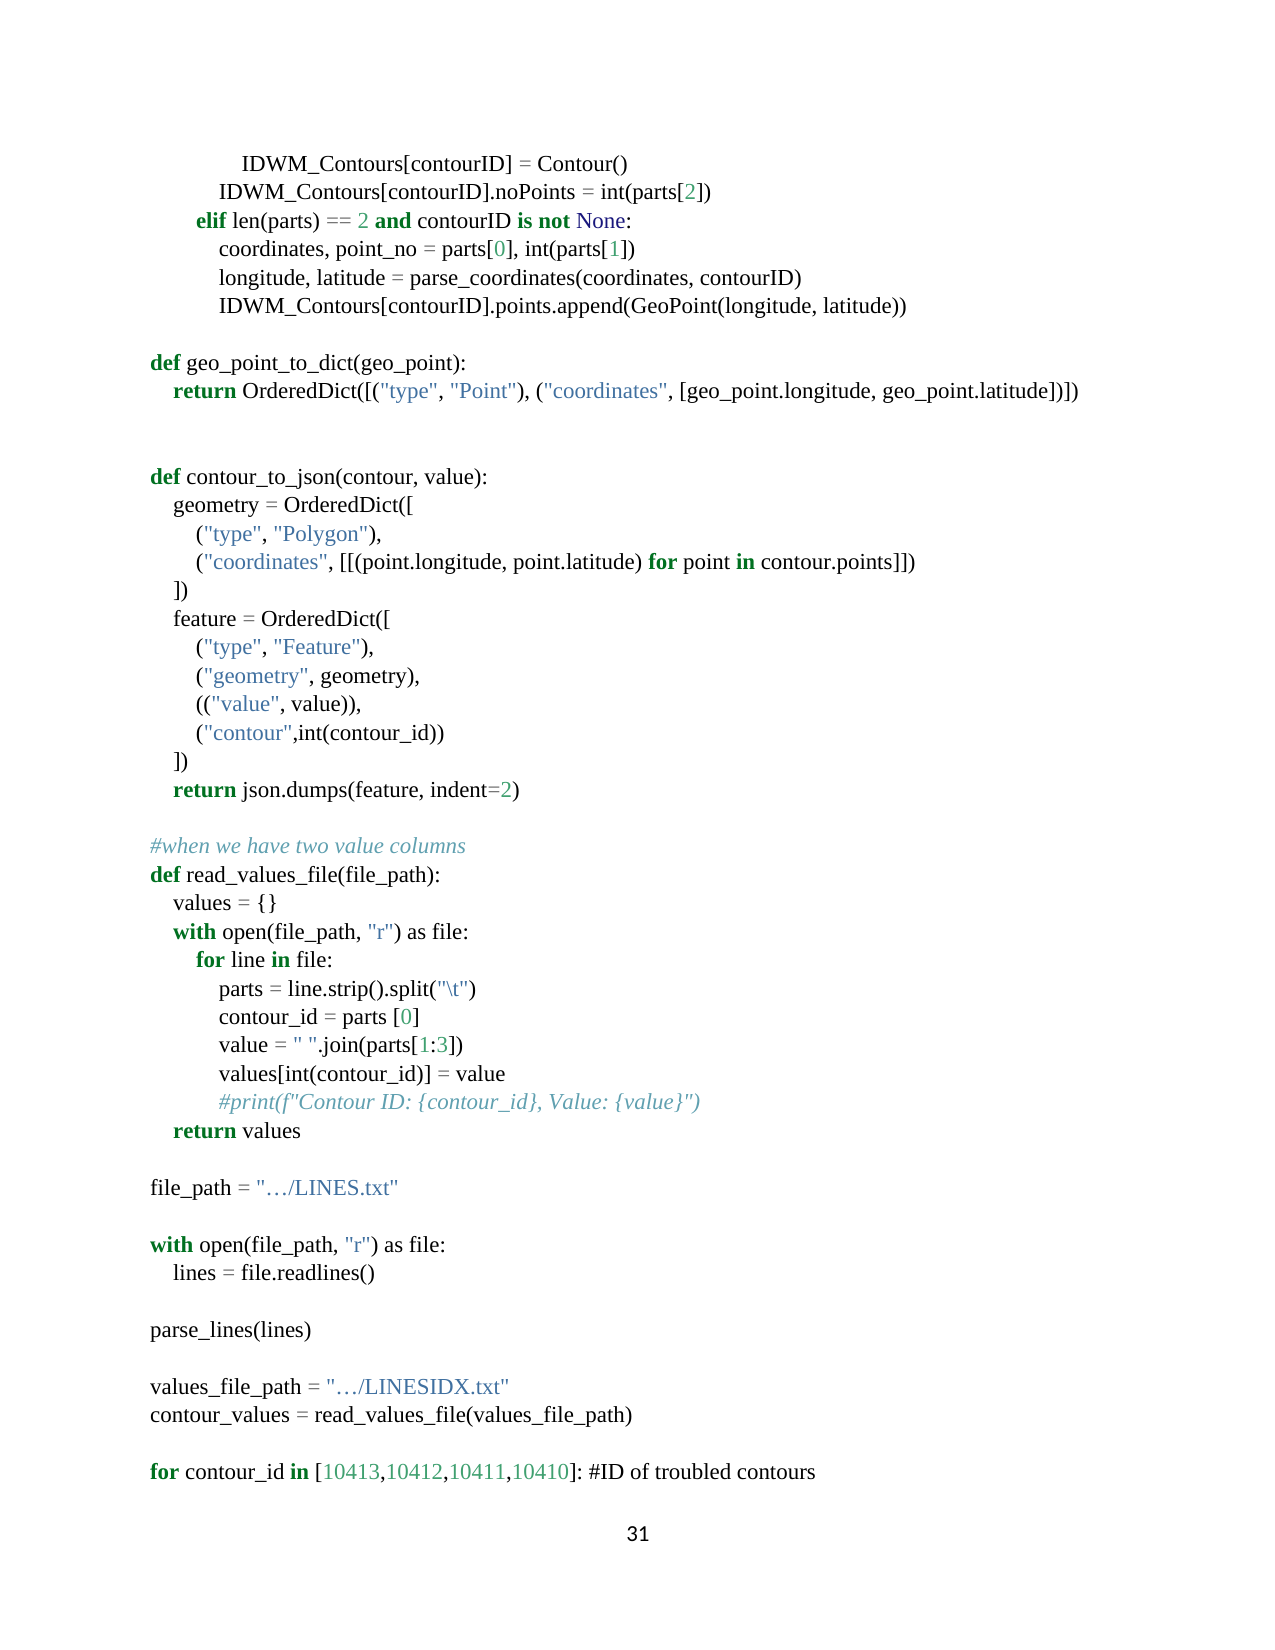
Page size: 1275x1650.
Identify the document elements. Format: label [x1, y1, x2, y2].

text [150, 150, 1125, 1484]
